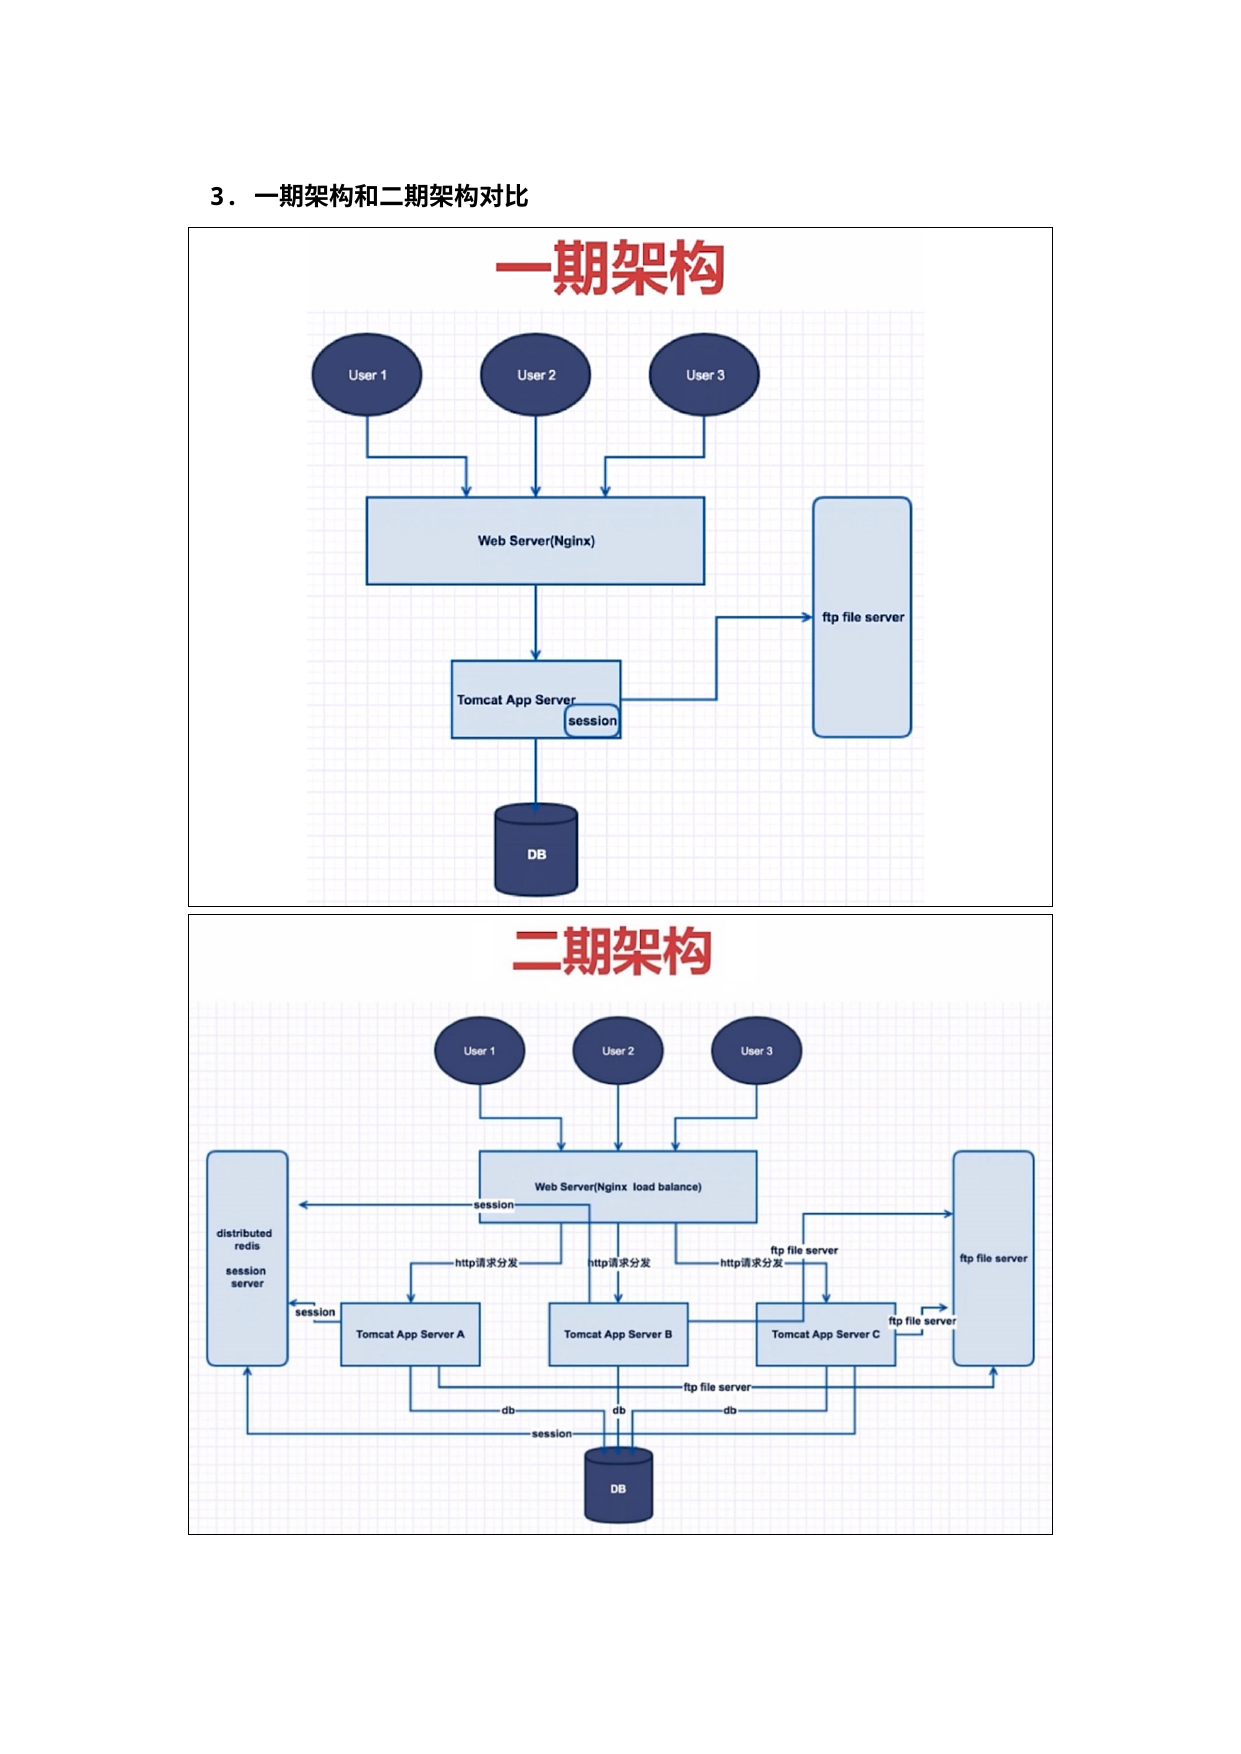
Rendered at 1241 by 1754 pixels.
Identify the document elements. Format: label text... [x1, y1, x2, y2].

picture [189, 915, 1052, 1534]
picture [189, 228, 1052, 906]
subtitle 3. 一期架构和二期架构对比 [209, 162, 1031, 227]
